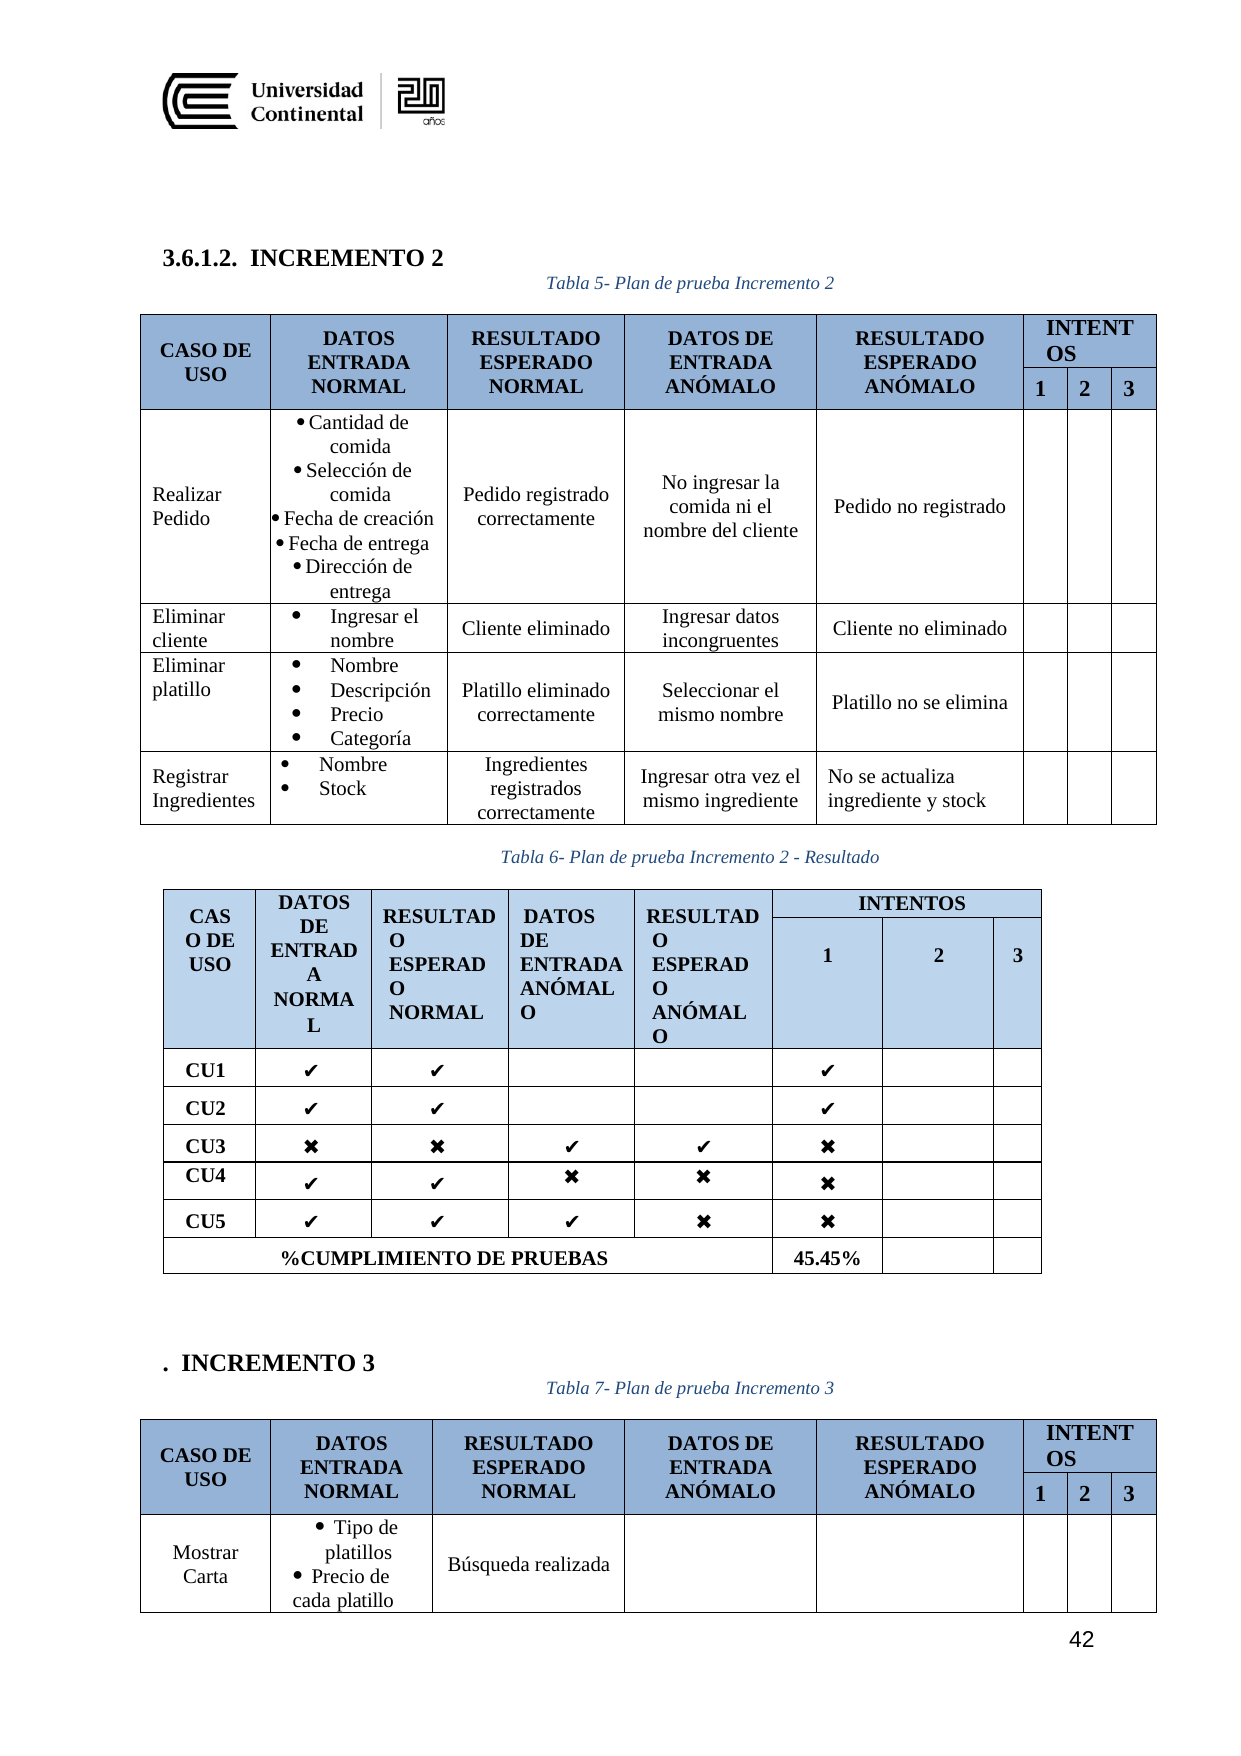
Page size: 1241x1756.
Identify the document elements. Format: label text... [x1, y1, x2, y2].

table_cell Platillo eliminado correctamente [448, 653, 624, 751]
table_cell Platillo no se elimina [817, 653, 1023, 751]
table_cell Pedido registrado correctamente [448, 410, 624, 603]
text Tabla 5- Plan de prueba Incremento 2 [152, 272, 1228, 293]
table_cell CU5 [164, 1200, 255, 1237]
table_cell CU2 [164, 1087, 255, 1124]
table_cell [994, 1238, 1041, 1273]
table_cell [1112, 752, 1156, 824]
table_cell Eliminar platillo [141, 653, 270, 751]
table_header INTENTOS [1024, 315, 1156, 367]
table_cell [1024, 653, 1067, 751]
table_cell ✔ [509, 1200, 634, 1237]
table_cell 3 [1112, 1473, 1156, 1514]
table_header RESULTADO ESPERADO ANÓMALO [817, 1420, 1023, 1514]
table_cell [817, 1515, 1023, 1612]
table_cell [625, 1515, 816, 1612]
table_cell No se actualiza ingrediente y stock [817, 752, 1023, 824]
text Tabla 6- Plan de prueba Incremento 2 - Resultado [152, 846, 1228, 868]
table_cell [1024, 1515, 1067, 1612]
table_header DATOS DE ENTRADA ANÓMALO [509, 890, 634, 1048]
table_cell ✔ [372, 1087, 508, 1124]
table_header INTENTOS [1024, 1420, 1156, 1472]
table_cell Cantidad de comida Selección de comida Fecha de creación Fecha de entrega Dirección de entrega [271, 410, 447, 603]
table_cell ✖ [635, 1163, 772, 1199]
table_cell [994, 1087, 1041, 1124]
table_cell Ingresar otra vez el mismo ingrediente [625, 752, 816, 824]
table_cell [1024, 752, 1067, 824]
table_cell [635, 1087, 772, 1124]
table_cell 2 [883, 918, 993, 1048]
table_cell No ingresar la comida ni el nombre del cliente [625, 410, 816, 603]
table_cell Realizar Pedido [141, 410, 270, 603]
table_cell ✔ [256, 1049, 371, 1086]
table_header DATOS ENTRADA NORMAL [271, 1420, 432, 1514]
table_cell 2 [1068, 368, 1111, 409]
table_cell ✔ [256, 1200, 371, 1237]
table_cell 2 [1068, 1473, 1111, 1514]
table_cell Ingresar datos incongruentes [625, 604, 816, 652]
table_cell CU1 [164, 1049, 255, 1086]
table_cell [883, 1200, 993, 1237]
table_header RESULTADO ESPERADO NORMAL [448, 315, 624, 409]
table_cell [994, 1125, 1041, 1161]
table_header CASO DE USO [164, 890, 255, 1048]
table_cell Pedido no registrado [817, 410, 1023, 603]
table_cell [1112, 410, 1156, 603]
table_cell ✖ [773, 1163, 882, 1199]
table_cell [1024, 604, 1067, 652]
table_cell ✔ [635, 1125, 772, 1161]
table_cell [994, 1200, 1041, 1237]
table_cell [1112, 653, 1156, 751]
table_cell [635, 1049, 772, 1086]
table_cell ✖ [372, 1125, 508, 1161]
table_header DATOS DE ENTRADA ANÓMALO [625, 1420, 816, 1514]
table_cell ✔ [372, 1200, 508, 1237]
table_cell [1068, 604, 1111, 652]
table_cell [1068, 410, 1111, 603]
table_cell ✔ [773, 1087, 882, 1124]
table_cell [1112, 604, 1156, 652]
table_cell [509, 1087, 634, 1124]
subtitle 3.6.1.2. INCREMENTO 2 [162, 243, 1084, 272]
table_cell ✔ [256, 1087, 371, 1124]
table_cell 3 [994, 918, 1041, 1048]
table_header DATOS ENTRADA NORMAL [271, 315, 447, 409]
table_header RESULTADO ESPERADO NORMAL [372, 890, 508, 1048]
table_cell [1024, 410, 1067, 603]
table_cell 45.45% [773, 1238, 882, 1273]
table_cell Ingresar el nombre [271, 604, 447, 652]
table_cell ✔ [256, 1163, 371, 1199]
table_header RESULTADO ESPERADO ANÓMALO [635, 890, 772, 1048]
table_cell [994, 1049, 1041, 1086]
table_cell 1 [1024, 368, 1067, 409]
table_cell CU4 [164, 1163, 255, 1199]
table_cell [883, 1125, 993, 1161]
table_cell Nombre Descripción Precio Categoría [271, 653, 447, 751]
table_cell ✔ [372, 1049, 508, 1086]
table_cell Mostrar Carta [141, 1515, 270, 1612]
table_cell [1068, 653, 1111, 751]
table_cell ✖ [773, 1200, 882, 1237]
table_header INTENTOS [773, 890, 1041, 917]
table_cell 1 [773, 918, 882, 1048]
table_cell [883, 1238, 993, 1273]
table_cell CU3 [164, 1125, 255, 1161]
table_header RESULTADO ESPERADO ANÓMALO [817, 315, 1023, 409]
table_header DATOS DE ENTRADA ANÓMALO [625, 315, 816, 409]
table_cell [1112, 1515, 1156, 1612]
table_header RESULTADO ESPERADO NORMAL [433, 1420, 624, 1514]
table_cell ✔ [773, 1049, 882, 1086]
table_cell Nombre Stock [271, 752, 447, 824]
table_cell [1068, 1515, 1111, 1612]
table_cell 3 [1112, 368, 1156, 409]
table_cell %CUMPLIMIENTO DE PRUEBAS [164, 1238, 772, 1273]
table_cell ✖ [256, 1125, 371, 1161]
table_cell Búsqueda realizada [433, 1515, 624, 1612]
table_cell Registrar Ingredientes [141, 752, 270, 824]
table_cell Seleccionar el mismo nombre [625, 653, 816, 751]
table_cell ✖ [509, 1163, 634, 1199]
subtitle . INCREMENTO 3 [162, 1348, 1084, 1377]
table_cell [883, 1163, 993, 1199]
table_cell [883, 1087, 993, 1124]
table_cell Tipo de platillos Precio de cada platillo [271, 1515, 432, 1612]
table_cell [509, 1049, 634, 1086]
table_header DATOS DE ENTRADA NORMAL [256, 890, 371, 1048]
table_cell [883, 1049, 993, 1086]
table_cell ✔ [509, 1125, 634, 1161]
table_cell Ingredientes registrados correctamente [448, 752, 624, 824]
table_cell ✖ [773, 1125, 882, 1161]
picture [162, 73, 445, 129]
table_header CASO DE USO [141, 315, 270, 409]
table_cell Eliminar cliente [141, 604, 270, 652]
table_cell [1068, 752, 1111, 824]
table_cell ✖ [635, 1200, 772, 1237]
table_header CASO DE USO [141, 1420, 270, 1514]
table_cell [994, 1163, 1041, 1199]
table_cell Cliente no eliminado [817, 604, 1023, 652]
table_cell ✔ [372, 1163, 508, 1199]
table_cell Cliente eliminado [448, 604, 624, 652]
table_cell 1 [1024, 1473, 1067, 1514]
